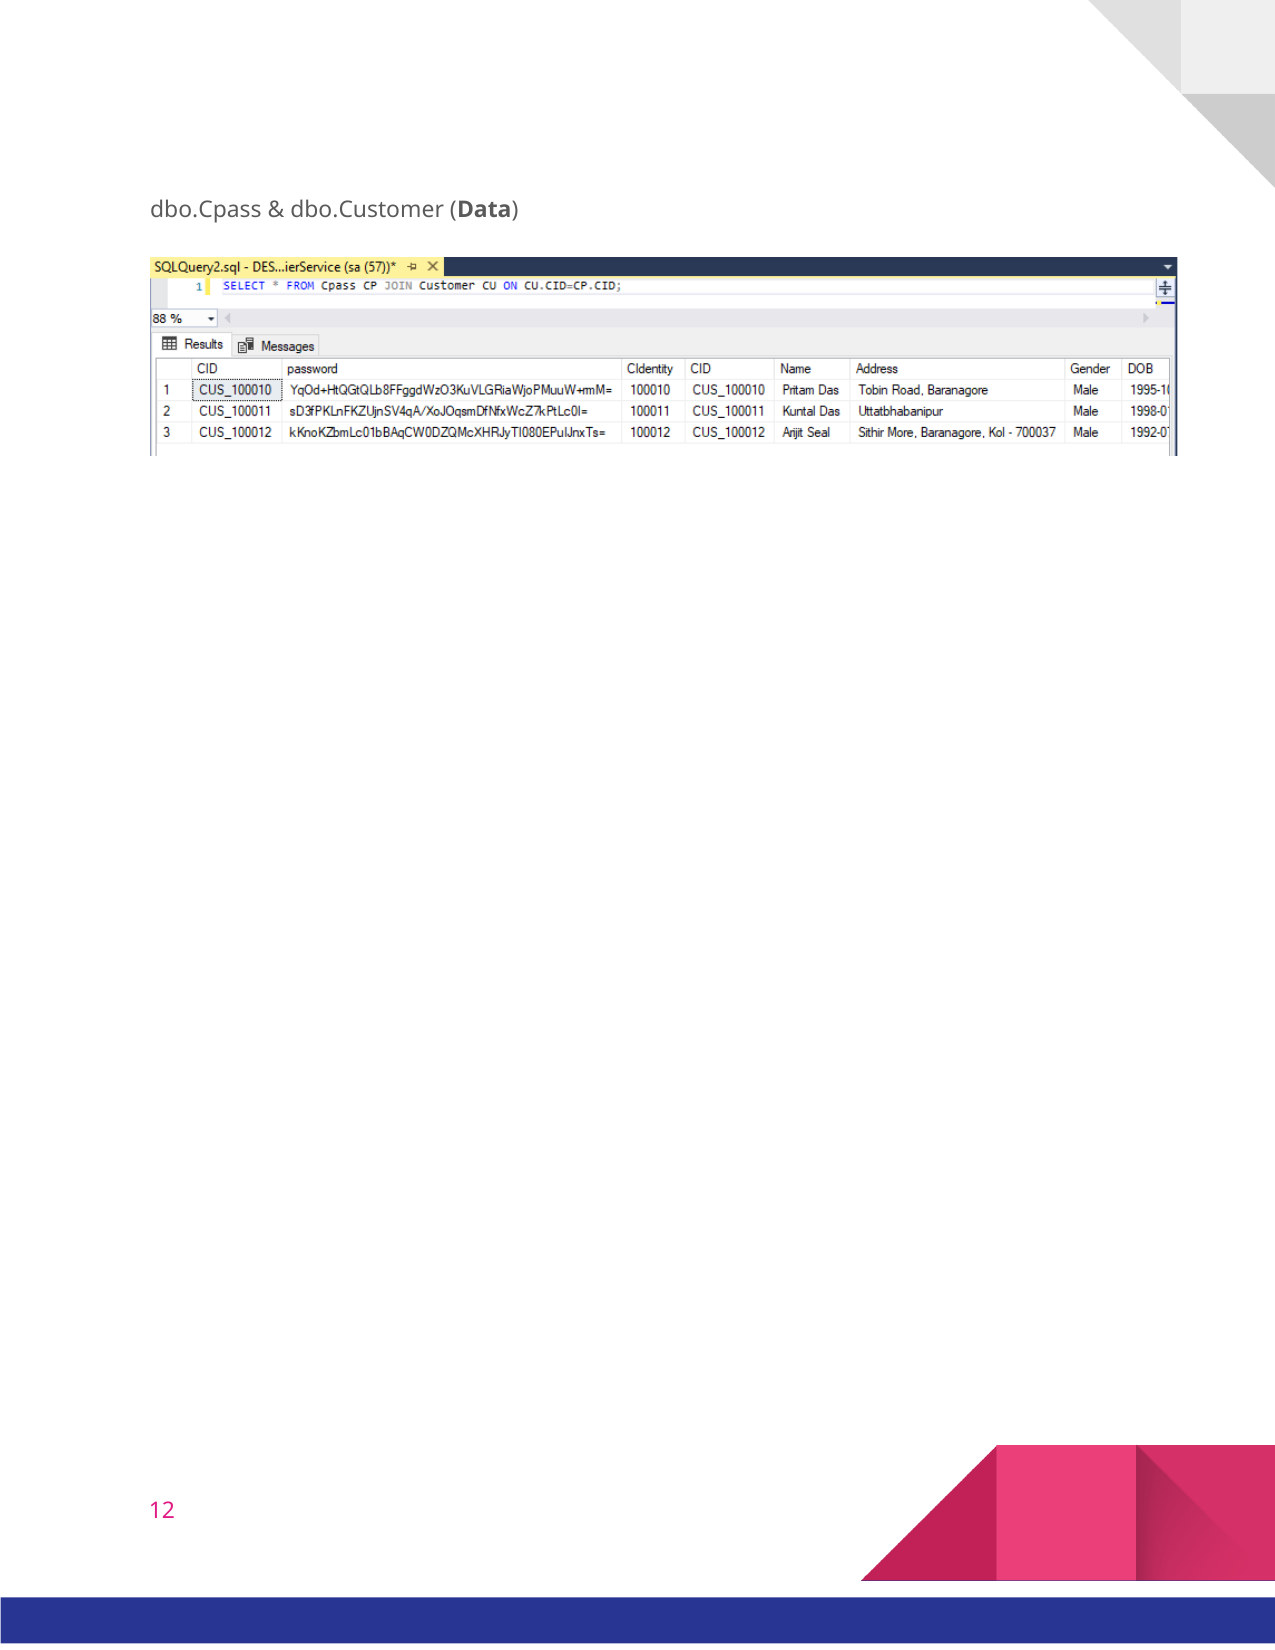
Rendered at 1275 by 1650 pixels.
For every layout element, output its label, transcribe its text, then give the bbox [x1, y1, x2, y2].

picture [861, 1444, 1275, 1581]
text dbo.Cpass & dbo.Customer (Data) [150, 193, 1200, 224]
picture [150, 257, 1178, 456]
picture [1087, 0, 1275, 188]
